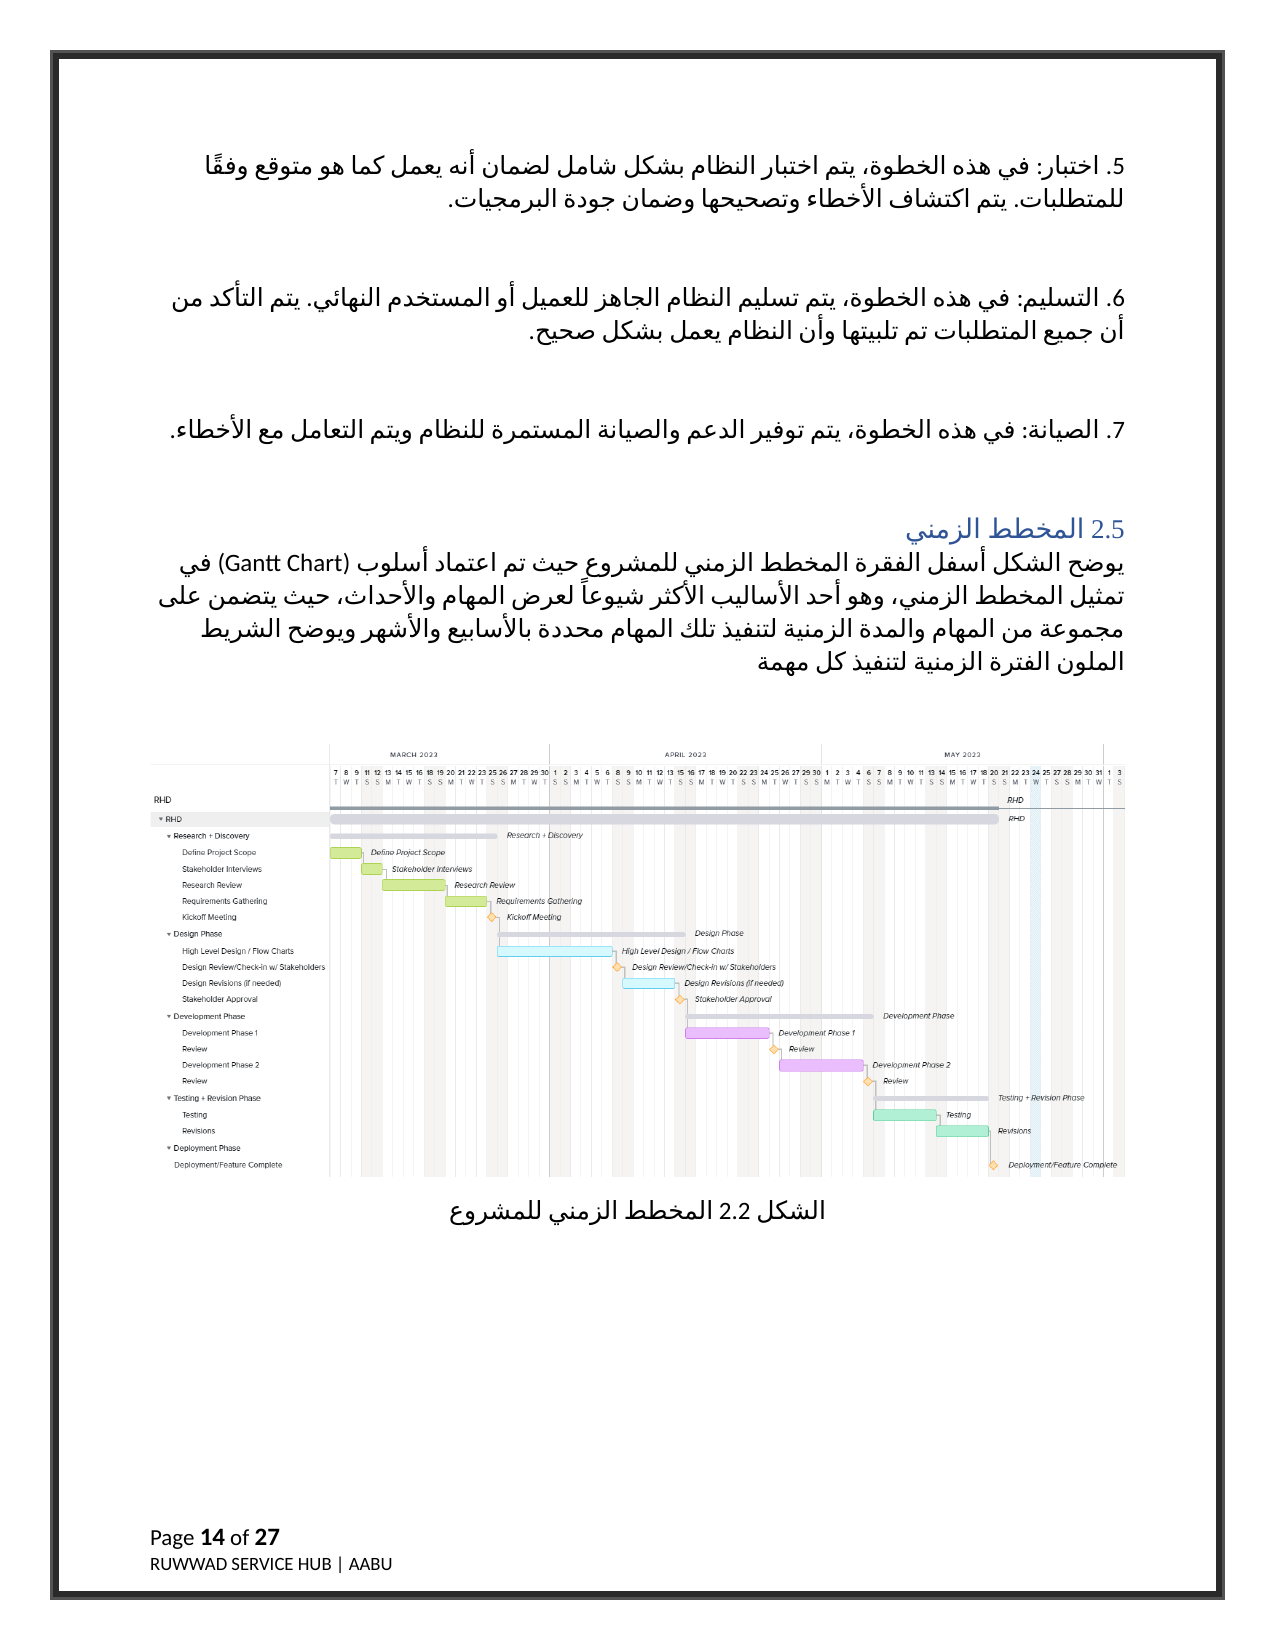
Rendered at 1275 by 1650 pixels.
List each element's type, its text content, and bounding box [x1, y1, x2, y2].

text 6. التسليم: في هذه الخطوة، يتم تسليم النظام الجاهز للعميل أو المستخدم النهائي. يتم التأكد من أن جميع المتطلبات تم تلبيتها وأن النظام يعمل بشكل صحيح. [150, 282, 1125, 346]
text الشكل 2.2 المخطط الزمني للمشروع [150, 1195, 1125, 1226]
text 7. الصيانة: في هذه الخطوة، يتم توفير الدعم والصيانة المستمرة للنظام ويتم التعامل مع الأخطاء. [150, 414, 1125, 445]
picture [150, 744, 1125, 1177]
text يوضح الشكل أسفل الفقرة المخطط الزمني للمشروع حيث تم اعتماد أسلوب (Gantt Chart) في تمثيل المخطط الزمني، وهو أحد الأساليب الأكثر شيوعاً لعرض المهام والأحداث، حيث يتضمن على مجموعة من المهام والمدة الزمنية لتنفيذ تلك المهام محددة بالأسابيع والأشهر ويوضح الشريط الملون الفترة الزمنية لتنفيذ كل مهمة [150, 547, 1125, 676]
text 5. اختبار: في هذه الخطوة، يتم اختبار النظام بشكل شامل لضمان أنه يعمل كما هو متوقع وفقًا للمتطلبات. يتم اكتشاف الأخطاء وتصحيحها وضمان جودة البرمجيات. [150, 150, 1125, 213]
subtitle 2.5 المخطط الزمني [150, 513, 1125, 544]
